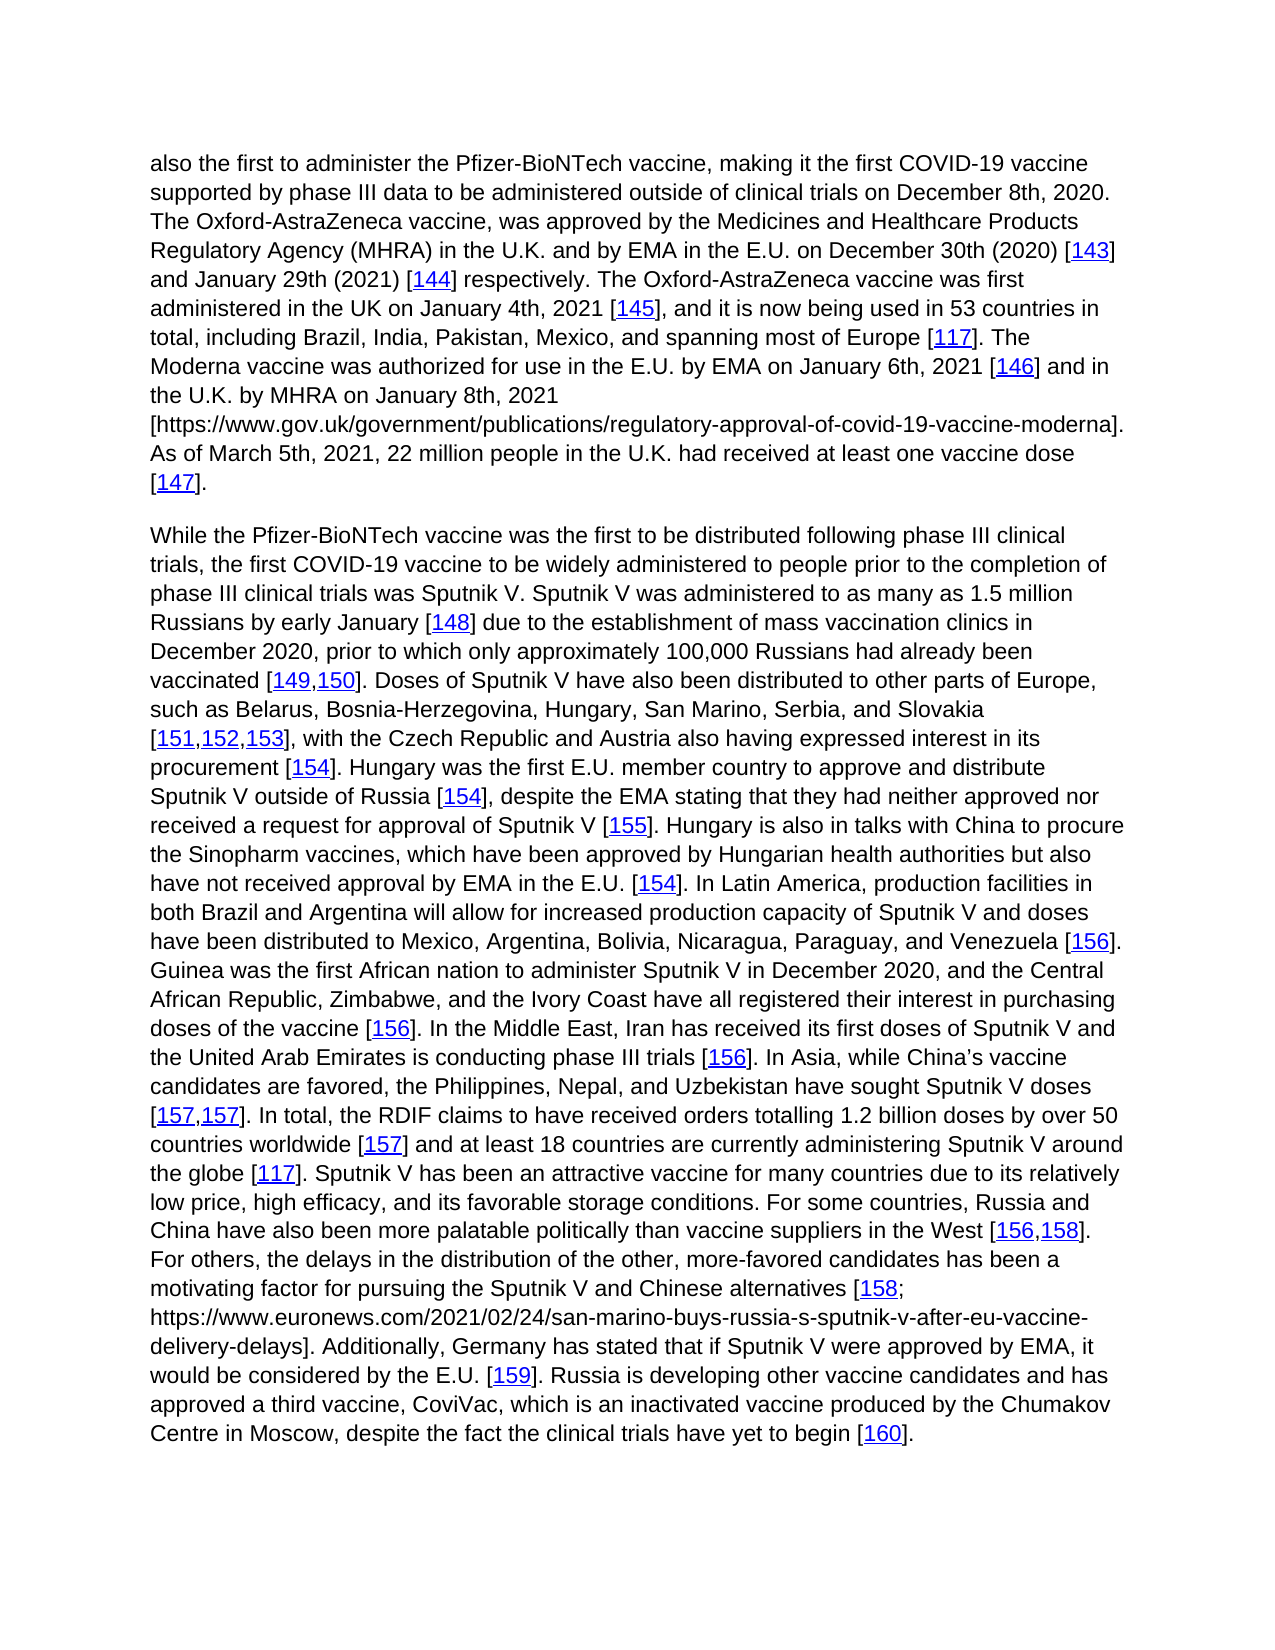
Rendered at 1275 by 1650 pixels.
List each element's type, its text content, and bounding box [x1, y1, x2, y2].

text While the Pfizer-BioNTech vaccine was the first to be distributed following phase III clinical trials, the first COVID-19 vaccine to be widely administered to people prior to the completion of phase III clinical trials was Sputnik V. Sputnik V was administered to as many as 1.5 million Russians by early January [148] due to the establishment of mass vaccination clinics in December 2020, prior to which only approximately 100,000 Russians had already been vaccinated [149,150]. Doses of Sputnik V have also been distributed to other parts of Europe, such as Belarus, Bosnia-Herzegovina, Hungary, San Marino, Serbia, and Slovakia [151,152,153], with the Czech Republic and Austria also having expressed interest in its procurement [154]. Hungary was the first E.U. member country to approve and distribute Sputnik V outside of Russia [154], despite the EMA stating that they had neither approved nor received a request for approval of Sputnik V [155]. Hungary is also in talks with China to procure the Sinopharm vaccines, which have been approved by Hungarian health authorities but also have not received approval by EMA in the E.U. [154]. In Latin America, production facilities in both Brazil and Argentina will allow for increased production capacity of Sputnik V and doses have been distributed to Mexico, Argentina, Bolivia, Nicaragua, Paraguay, and Venezuela [156]. Guinea was the first African nation to administer Sputnik V in December 2020, and the Central African Republic, Zimbabwe, and the Ivory Coast have all registered their interest in purchasing doses of the vaccine [156]. In the Middle East, Iran has received its first doses of Sputnik V and the United Arab Emirates is conducting phase III trials [156]. In Asia, while China’s vaccine candidates are favored, the Philippines, Nepal, and Uzbekistan have sought Sputnik V doses [157,157]. In total, the RDIF claims to have received orders totalling 1.2 billion doses by over 50 countries worldwide [157] and at least 18 countries are currently administering Sputnik V around the globe [117]. Sputnik V has been an attractive vaccine for many countries due to its relatively low price, high efficacy, and its favorable storage conditions. For some countries, Russia and China have also been more palatable politically than vaccine suppliers in the West [156,158]. For others, the delays in the distribution of the other, more-favored candidates has been a motivating factor for pursuing the Sputnik V and Chinese alternatives [158; https://www.euronews.com/2021/02/24/san-marino-buys-russia-s-sputnik-v-after-eu-vaccine-delivery-delays]. Additionally, Germany has stated that if Sputnik V were approved by EMA, it would be considered by the E.U. [159]. Russia is developing other vaccine candidates and has approved a third vaccine, CoviVac, which is an inactivated vaccine produced by the Chumakov Centre in Moscow, despite the fact the clinical trials have yet to begin [160]. [150, 522, 1125, 1447]
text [150, 150, 1125, 495]
